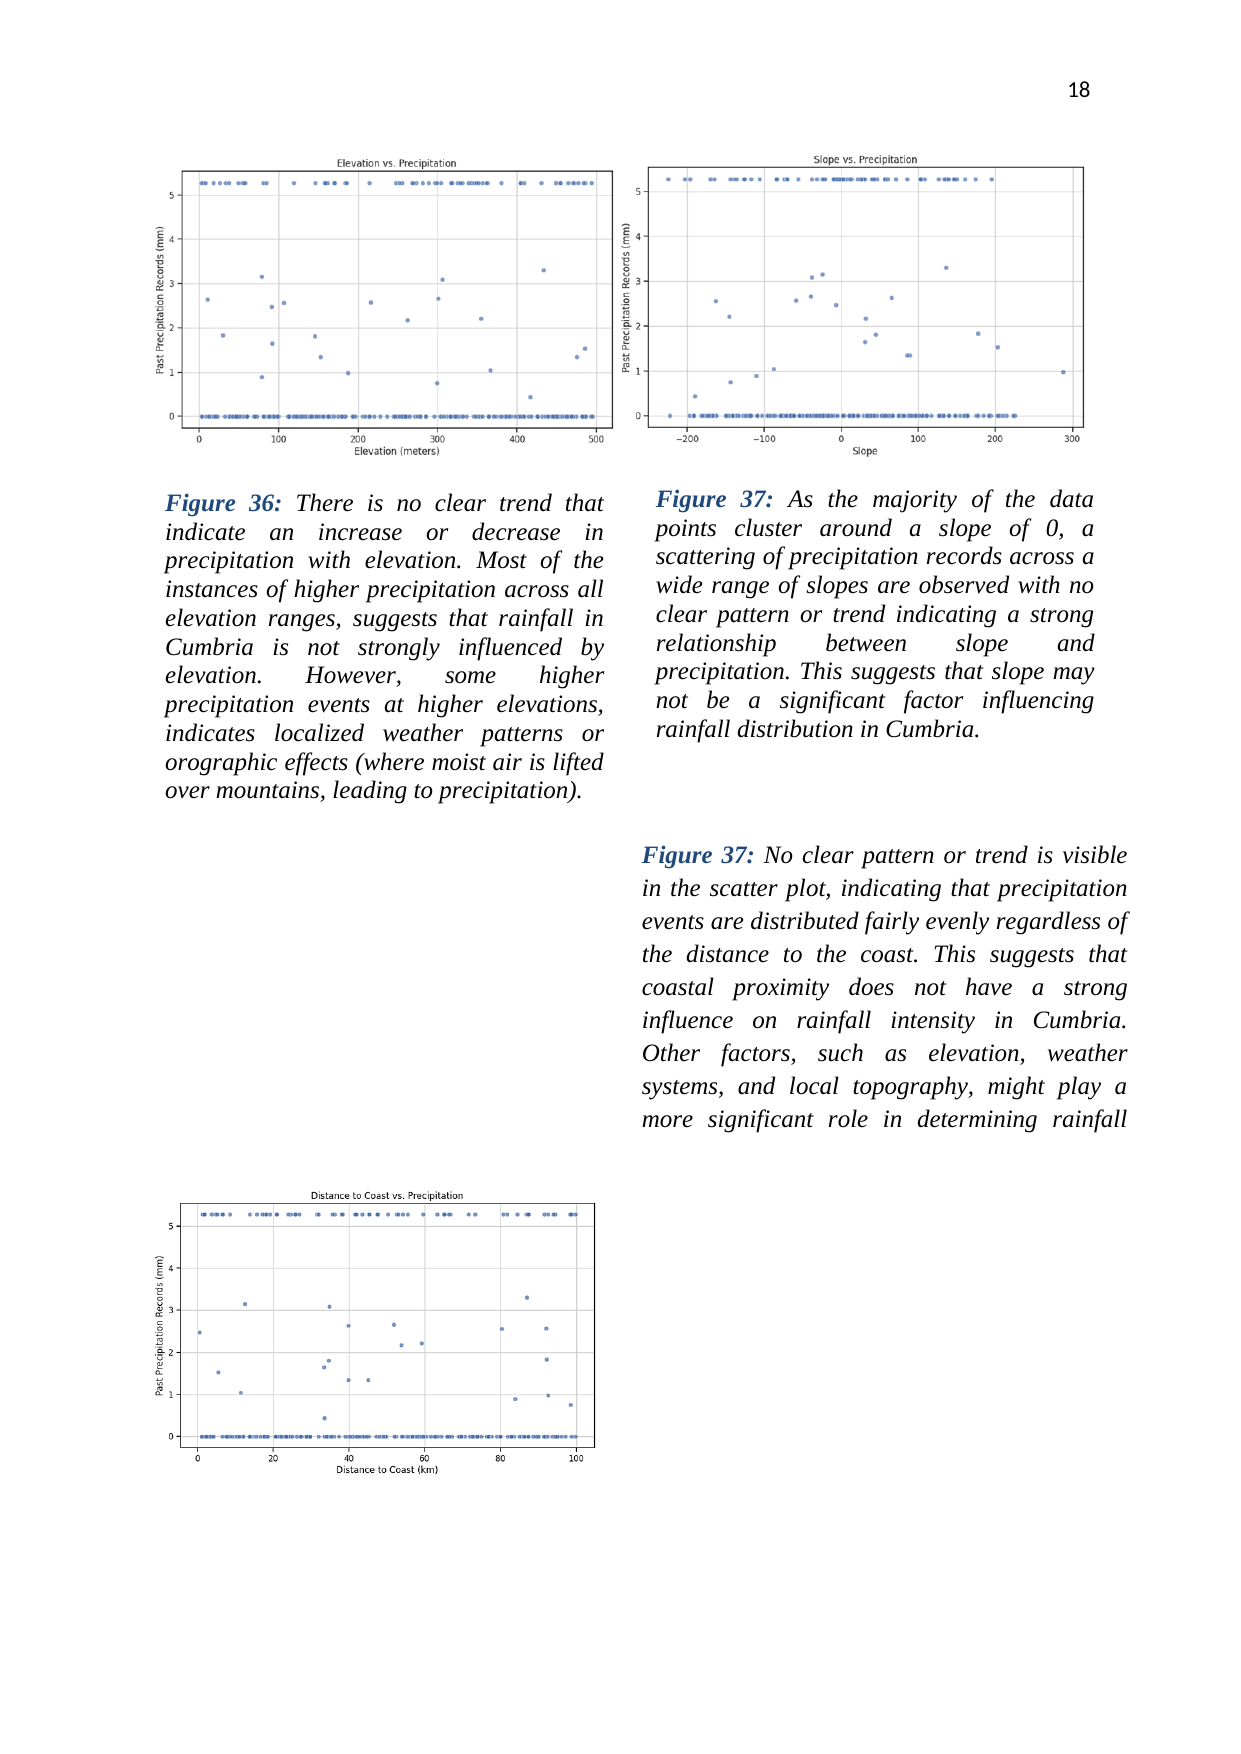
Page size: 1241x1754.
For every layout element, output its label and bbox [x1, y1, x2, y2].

picture [150, 150, 1088, 462]
picture [150, 1186, 599, 1480]
